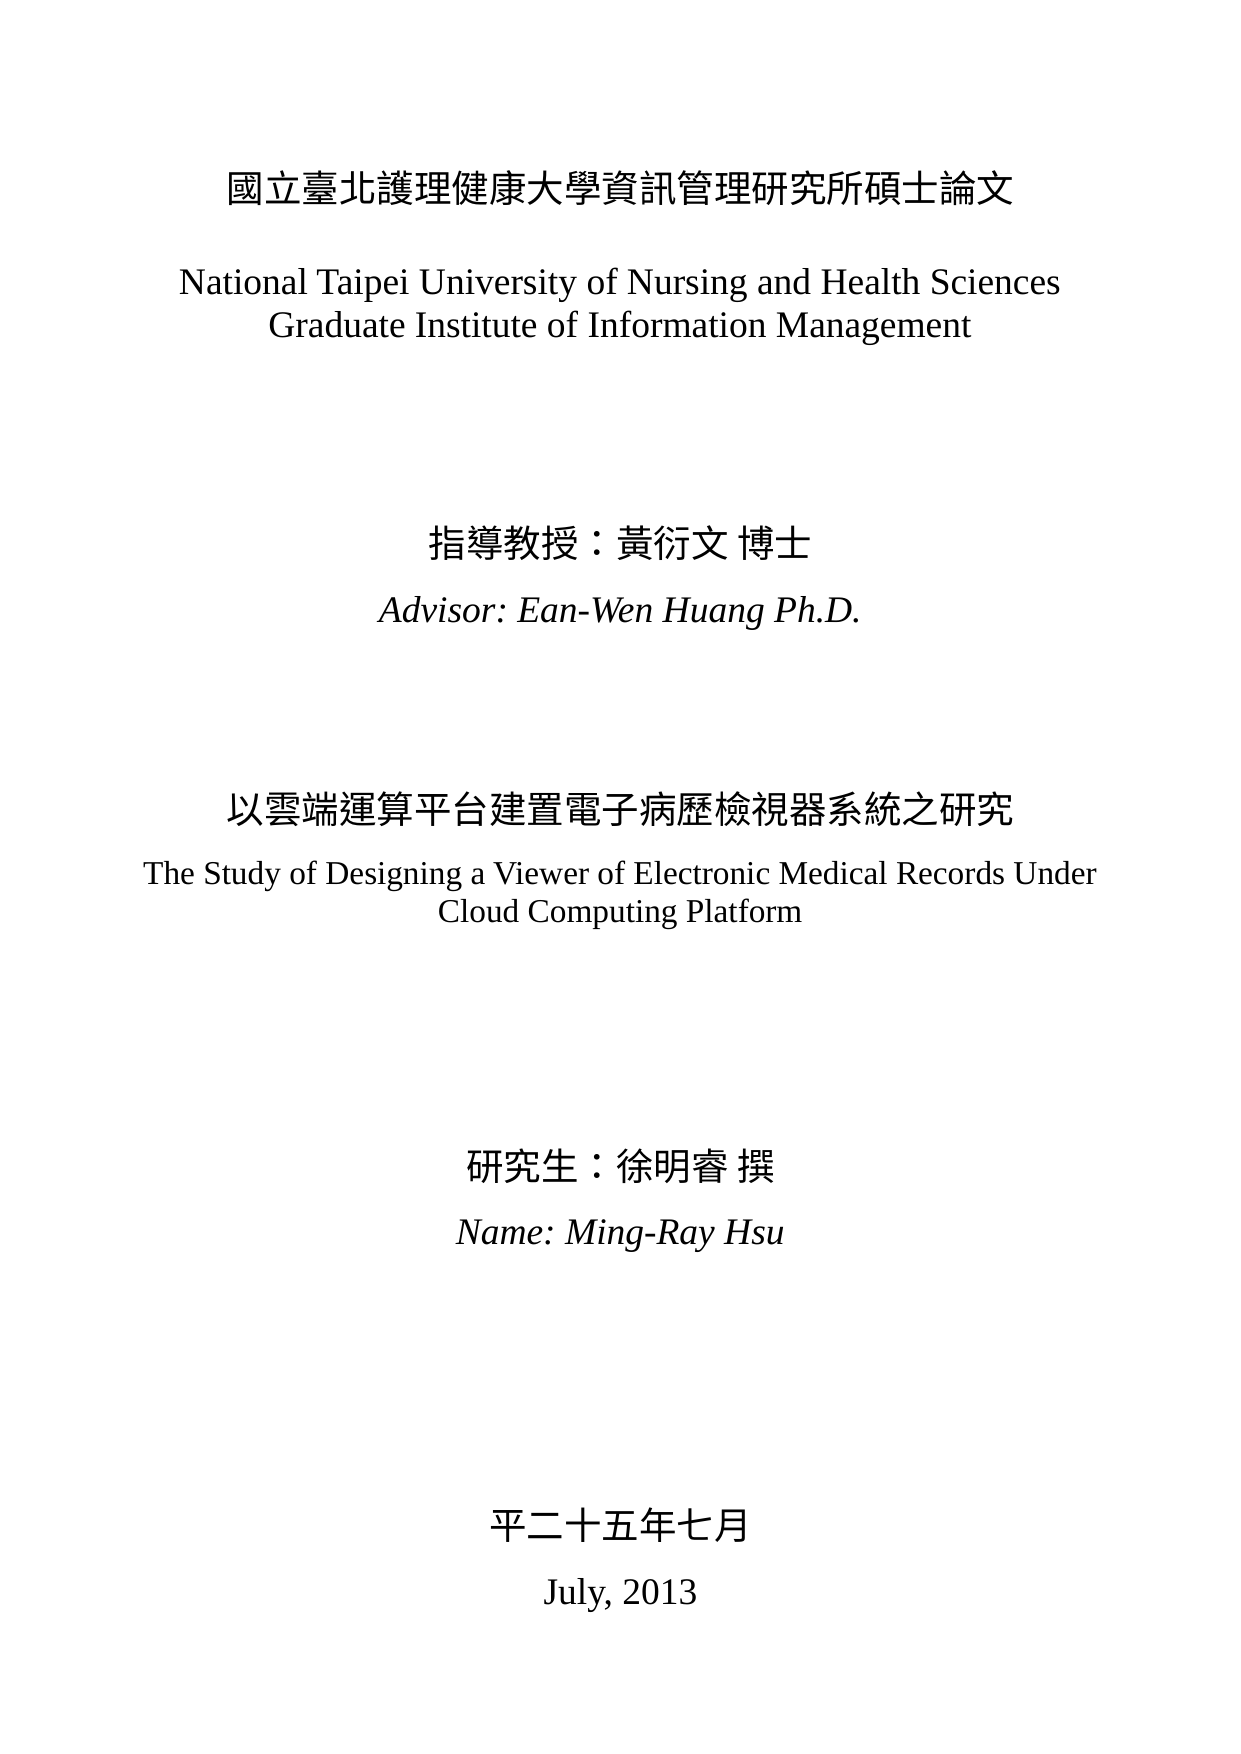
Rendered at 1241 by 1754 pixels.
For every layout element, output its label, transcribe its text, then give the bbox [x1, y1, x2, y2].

text Graduate Institute of Information Management [118, 302, 1122, 346]
text The Study of Designing a Viewer of Electronic Medical Records Under Cloud Computing Platform [118, 853, 1122, 930]
text Advisor: Ean-Wen Huang Ph.D. [118, 587, 1122, 630]
text June, 2013 [118, 1569, 1122, 1612]
text 研究生：徐明睿 撰 [118, 1136, 1122, 1191]
text 以雲端運算平台建置電子病歷檢視器系統之研究 [118, 780, 1122, 835]
text 指導教授：黃衍文 博士 [118, 514, 1122, 568]
text National Taipei University of Nursing and Health Sciences [118, 259, 1122, 302]
text Name: Ming-Ray Hsu [118, 1209, 1122, 1252]
text 國立臺北護理健康大學資訊管理研究所碩士論文 [118, 159, 1122, 213]
text 中華民國一○二年六月 [118, 1496, 1122, 1551]
